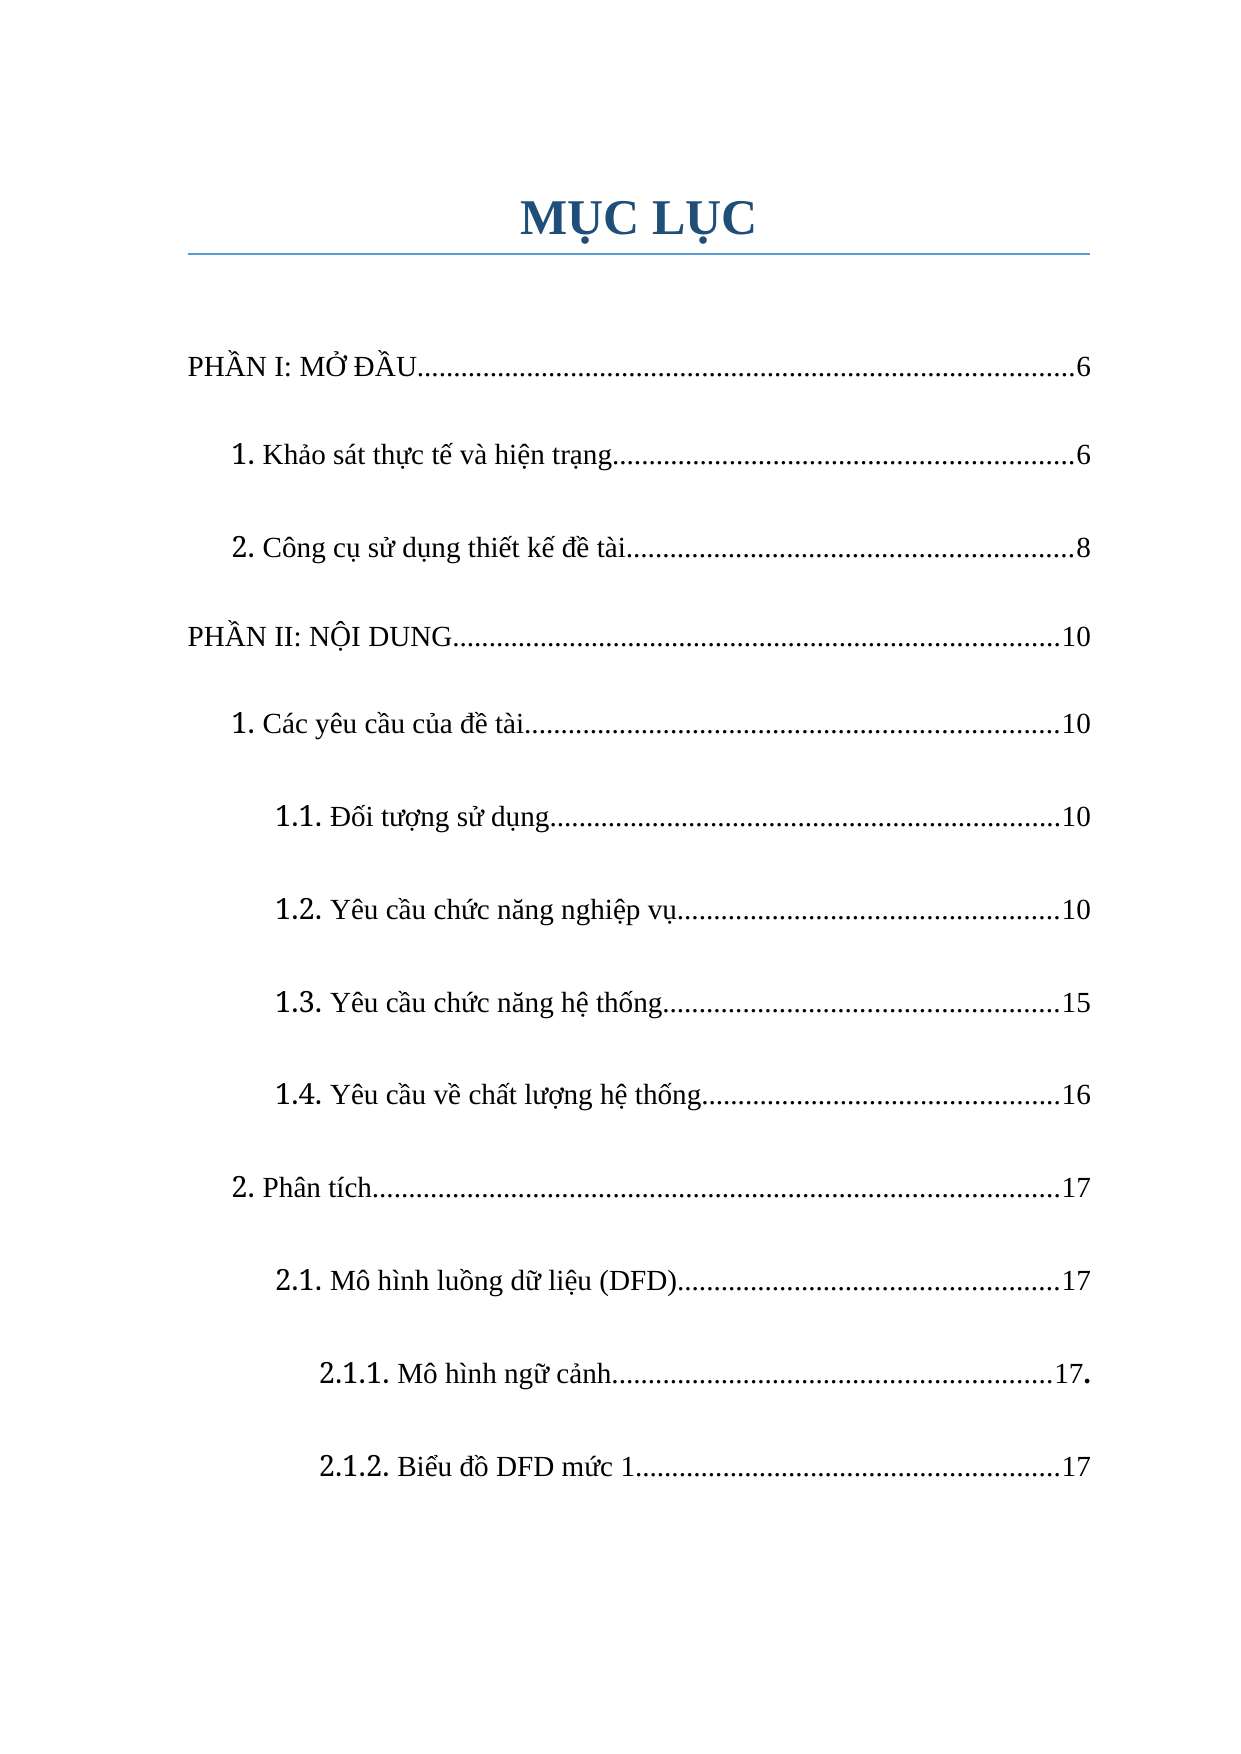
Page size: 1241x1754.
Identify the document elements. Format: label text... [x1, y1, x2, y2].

title MỤC LỤC [187, 187, 1090, 255]
